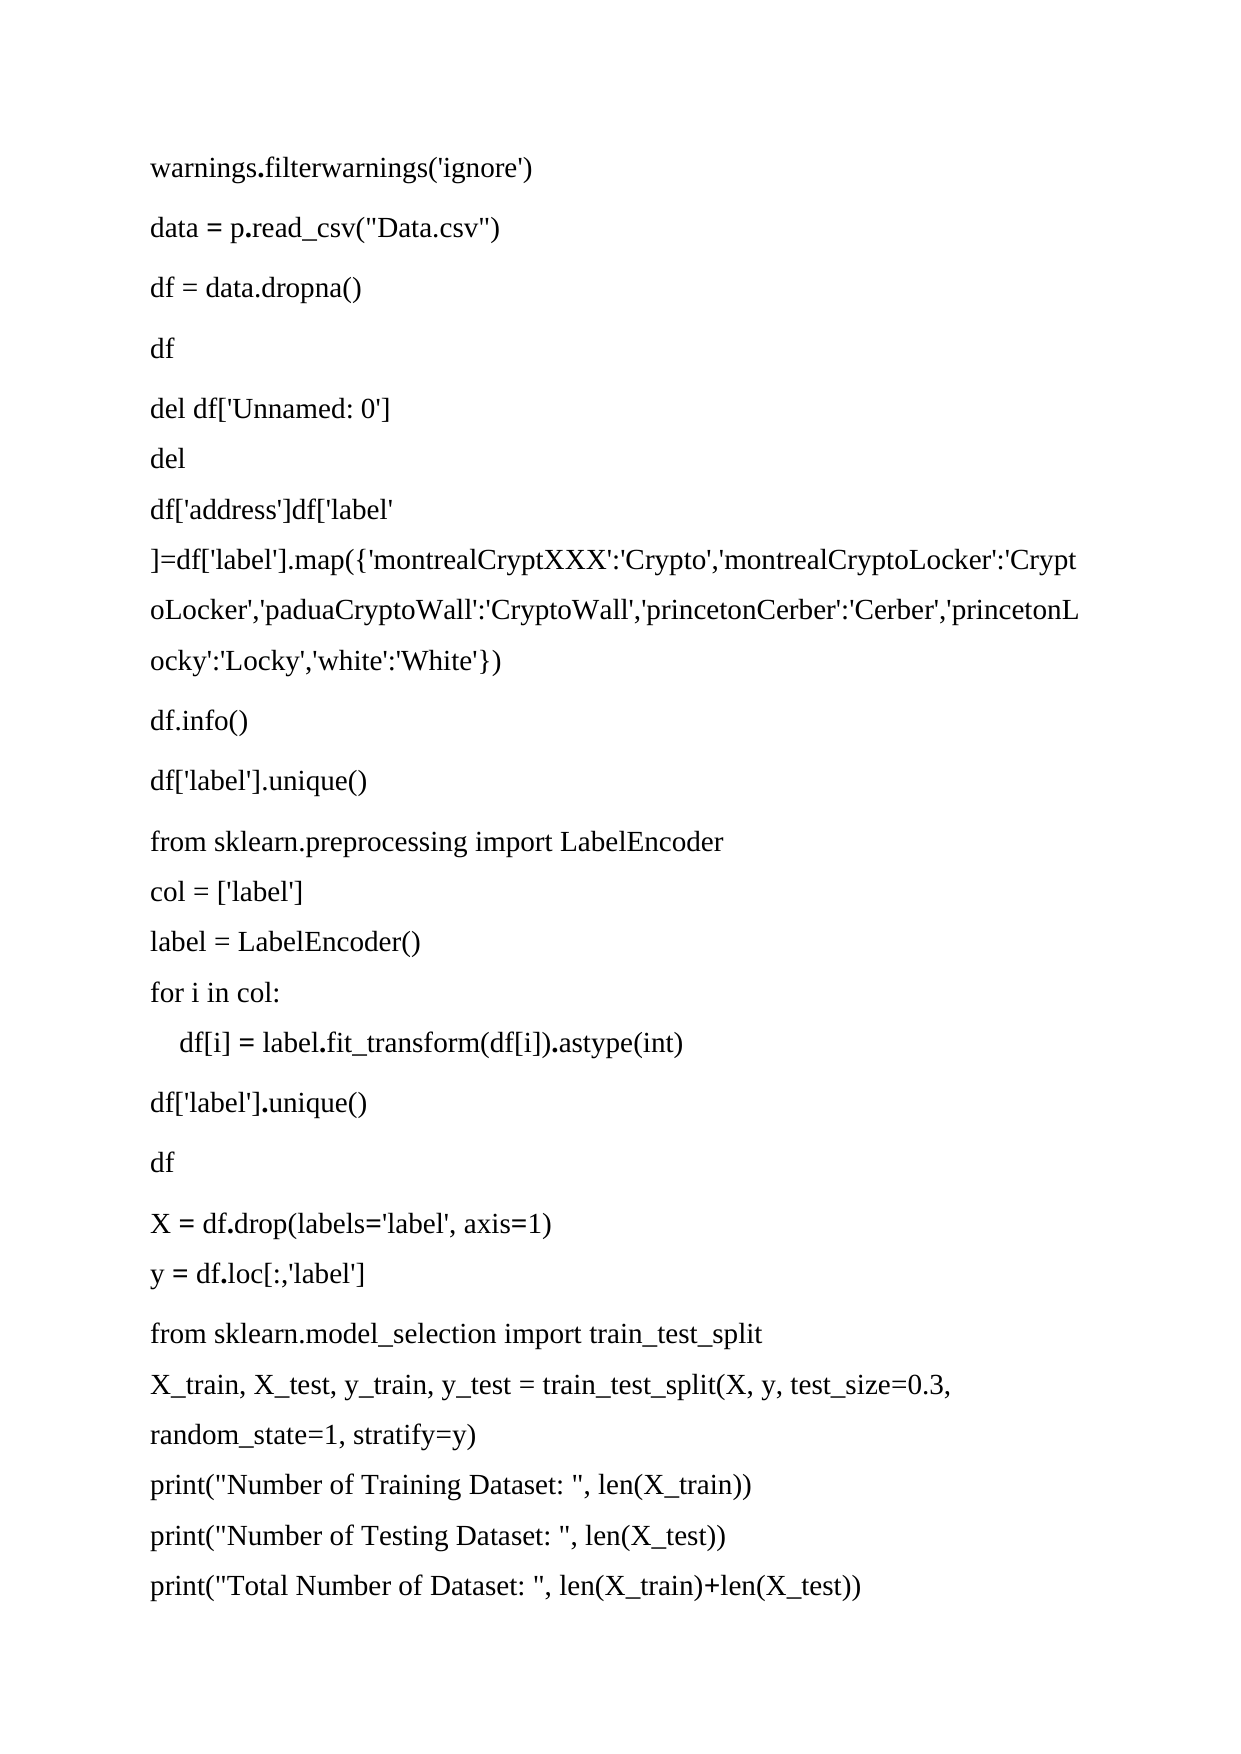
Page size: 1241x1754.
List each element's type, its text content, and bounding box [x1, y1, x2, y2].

text df [150, 331, 1090, 364]
text df = data.dropna() [150, 271, 1090, 304]
text data = p.read_csv("Data.csv") [150, 210, 1090, 244]
text df.info() [150, 703, 1090, 737]
text df[i] = label.fit_transform(df[i]).astype(int) [150, 1025, 1090, 1058]
text print("Number of Training Dataset: ", len(X_train)) [150, 1467, 1090, 1501]
text X = df.drop(labels='label', axis=1) [150, 1206, 1090, 1239]
text del df['address']df['label']=df['label'].map({'montrealCryptXXX':'Crypto','montrealCryptoLocker':'CryptoLocker','paduaCryptoWall':'CryptoWall','princetonCerber':'Cerber','princetonLocky':'Locky','white':'White'}) [150, 442, 1090, 676]
text for i in col: [150, 975, 1090, 1008]
text print("Total Number of Dataset: ", len(X_train)+len(X_test)) [150, 1568, 1090, 1602]
text del df['Unnamed: 0'] [150, 391, 1090, 425]
text y = df.loc[:,'label'] [150, 1256, 1090, 1290]
text df['label'].unique() [150, 1085, 1090, 1119]
text from sklearn.preprocessing import LabelEncoder [150, 824, 1090, 857]
text warnings.filterwarnings('ignore') [150, 150, 1090, 183]
text label = LabelEncoder() [150, 924, 1090, 958]
text X_train, X_test, y_train, y_test = train_test_split(X, y, test_size=0.3, random_state=1, stratify=y) [150, 1367, 1090, 1451]
text col = ['label'] [150, 874, 1090, 908]
text df['label'].unique() [150, 763, 1090, 797]
text print("Number of Testing Dataset: ", len(X_test)) [150, 1518, 1090, 1551]
text df [150, 1146, 1090, 1179]
text from sklearn.model_selection import train_test_split [150, 1317, 1090, 1350]
